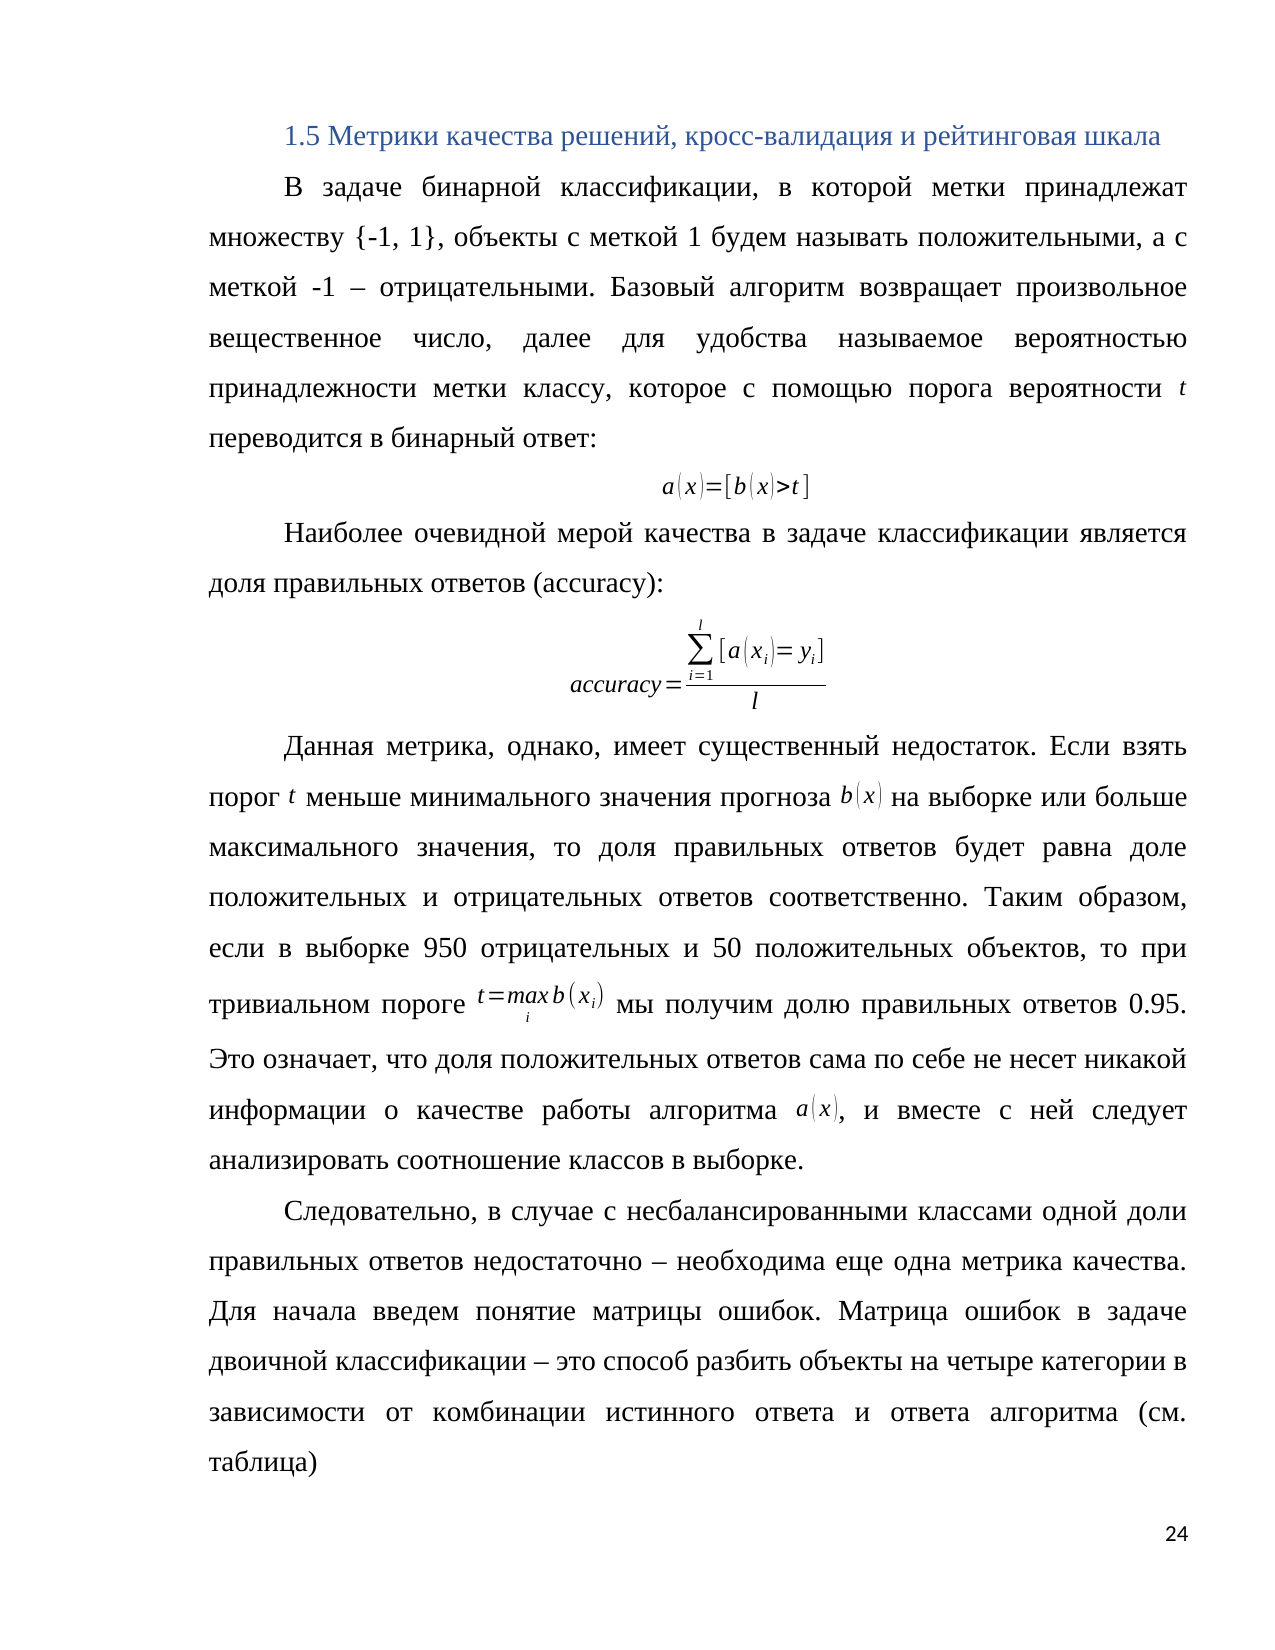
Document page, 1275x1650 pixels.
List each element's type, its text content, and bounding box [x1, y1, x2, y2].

text Следовательно, в случае с несбалансированными классами одной доли правильных ответов недостаточно – необходима еще одна метрика качества. Для начала введем понятие матрицы ошибок. Матрица ошибок в задаче двоичной классификации – это способ разбить объекты на четыре категории в зависимости от комбинации истинного ответа и ответа алгоритма (см. таблица) [208, 1193, 1188, 1478]
list В задаче бинарной классификации, в которой метки принадлежат множеству {-1, 1}, объекты с меткой 1 будем называть положительными, а с меткой -1 – отрицательными. Базовый алгоритм возвращает произвольное вещественное число, далее для удобства называемое вероятностью принадлежности метки классу, которое с помощью порога вероятности переводится в бинарный ответ: [208, 169, 1188, 454]
subtitle 1.5 Метрики качества решений, кросс-валидация и рейтинговая шкала [208, 118, 1188, 152]
text Данная метрика, однако, имеет существенный недостаток. Если взять порог меньше минимального значения прогноза на выборке или больше максимального значения, то доля правильных ответов будет равна доле положительных и отрицательных ответов соответственно. Таким образом, если в выборке 950 отрицательных и 50 положительных объектов, то при тривиальном пороге мы получим долю правильных ответов 0.95. Это означает, что доля положительных ответов сама по себе не несет никакой информации о качестве работы алгоритма , и вместе с ней следует анализировать соотношение классов в выборке. [208, 728, 1188, 1176]
text Наиболее очевидной мерой качества в задаче классификации является доля правильных ответов (accuracy): [208, 515, 1188, 599]
